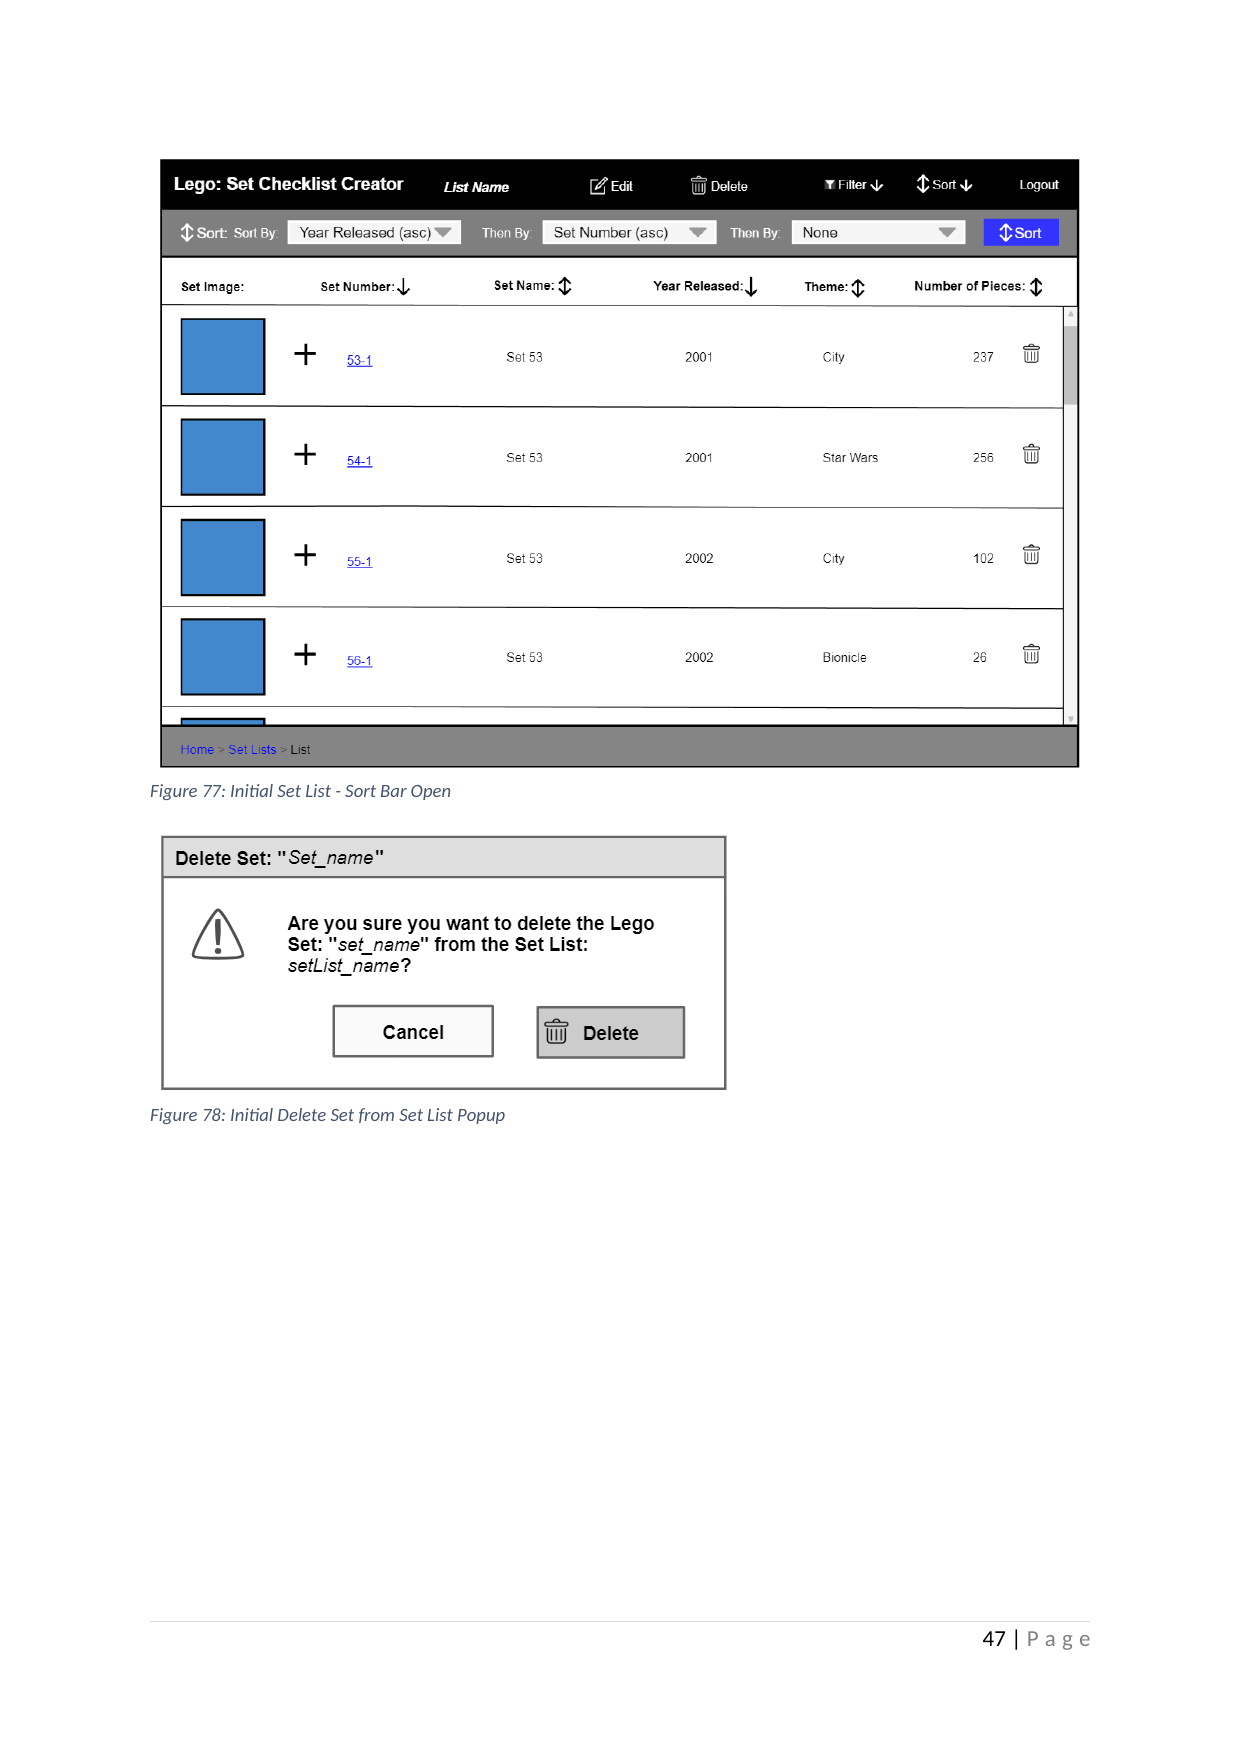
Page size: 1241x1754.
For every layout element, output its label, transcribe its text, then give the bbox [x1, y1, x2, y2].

picture [150, 822, 739, 1101]
text Figure 77: Initial Set List - Sort Bar Open [150, 779, 1090, 802]
picture [150, 150, 1091, 777]
text Figure 78: Initial Delete Set from Set List Popup [150, 1103, 1090, 1126]
